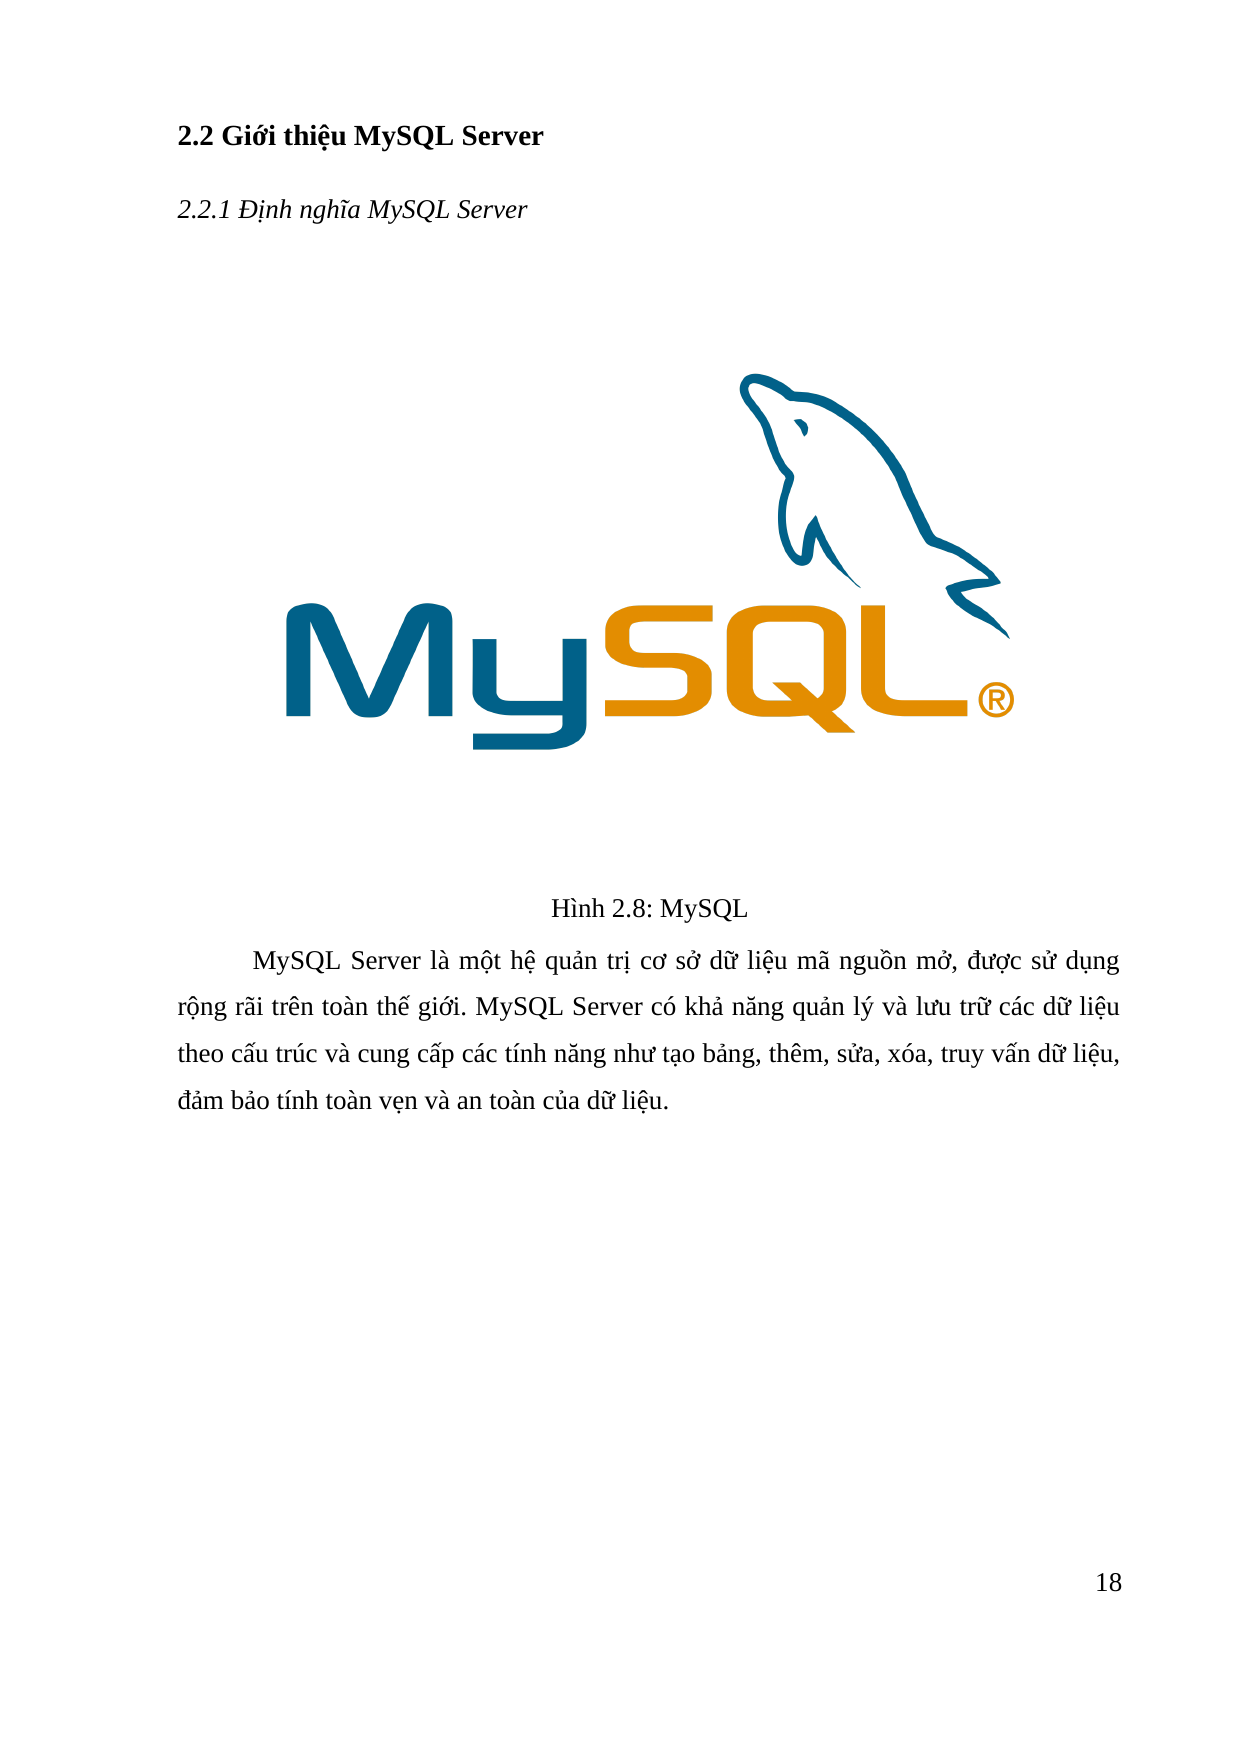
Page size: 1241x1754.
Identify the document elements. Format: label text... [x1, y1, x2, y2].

subtitle 2.2.1 Định nghĩa MySQL Server [177, 193, 1122, 224]
text MySQL Server là một hệ quản trị cơ sở dữ liệu mã nguồn mở, được sử dụng rộng rãi trên toàn thế giới. MySQL Server có khả năng quản lý và lưu trữ các dữ liệu theo cấu trúc và cung cấp các tính năng như tạo bảng, thêm, sửa, xóa, truy vấn dữ liệu, đảm bảo tính toàn vẹn và an toàn của dữ liệu. [177, 944, 1122, 1115]
picture [177, 246, 1123, 877]
subtitle 2.2 Giới thiệu MySQL Server [177, 118, 1122, 152]
